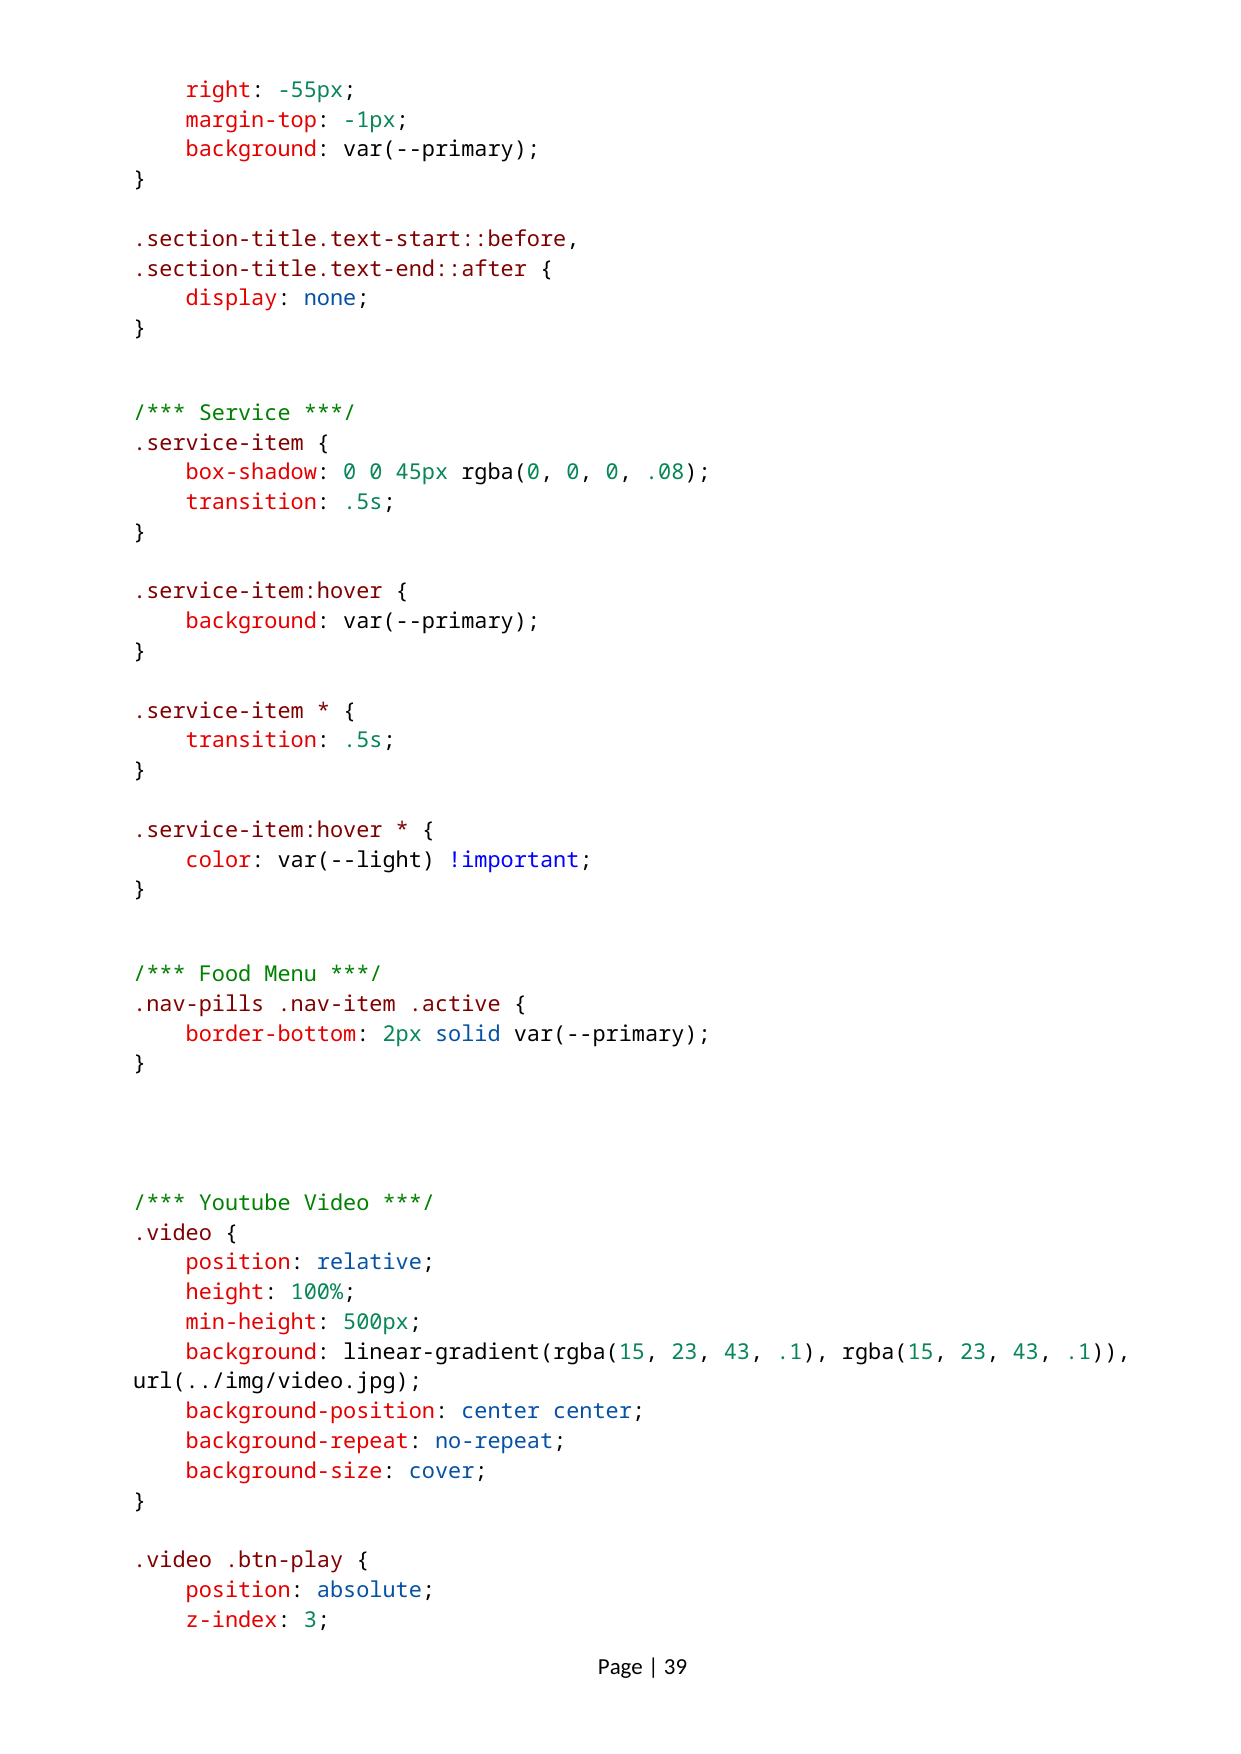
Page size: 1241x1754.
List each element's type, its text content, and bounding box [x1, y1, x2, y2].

text background-repeat: no-repeat; [133, 1425, 1152, 1455]
text background: linear-gradient(rgba(15, 23, 43, .1), rgba(15, 23, 43, .1)), url(../img/video.jpg); [133, 1336, 1152, 1395]
text background-size: cover; [133, 1455, 1152, 1485]
text min-height: 500px; [133, 1306, 1152, 1336]
text } [133, 873, 1152, 903]
text color: var(--light) !important; [133, 844, 1152, 873]
text .service-item * { [133, 695, 1152, 724]
text border-bottom: 2px solid var(--primary); [133, 1018, 1152, 1047]
text margin-top: -1px; [133, 104, 1152, 133]
text z-index: 3; [133, 1604, 1152, 1634]
text /*** Service ***/ [133, 397, 1152, 427]
text } [133, 312, 1152, 342]
text } [133, 163, 1152, 193]
text position: absolute; [133, 1574, 1152, 1604]
text right: -55px; [133, 74, 1152, 104]
text .service-item:hover { [133, 576, 1152, 605]
text .service-item { [133, 427, 1152, 456]
text display: none; [133, 282, 1152, 312]
text /*** Youtube Video ***/ [133, 1187, 1152, 1217]
text } [133, 754, 1152, 784]
text } [133, 635, 1152, 665]
text .section-title.text-end::after { [133, 253, 1152, 282]
text .service-item:hover * { [133, 814, 1152, 844]
text } [133, 1485, 1152, 1514]
text .section-title.text-start::before, [133, 223, 1152, 253]
text .video .btn-play { [133, 1544, 1152, 1574]
text transition: .5s; [133, 486, 1152, 516]
text .nav-pills .nav-item .active { [133, 988, 1152, 1018]
text } [133, 516, 1152, 546]
text height: 100%; [133, 1276, 1152, 1306]
text transition: .5s; [133, 724, 1152, 754]
text } [133, 1047, 1152, 1077]
text .video { [133, 1217, 1152, 1246]
text background: var(--primary); [133, 605, 1152, 635]
text box-shadow: 0 0 45px rgba(0, 0, 0, .08); [133, 456, 1152, 486]
text /*** Food Menu ***/ [133, 958, 1152, 988]
text position: relative; [133, 1246, 1152, 1276]
text background: var(--primary); [133, 133, 1152, 163]
text background-position: center center; [133, 1395, 1152, 1425]
